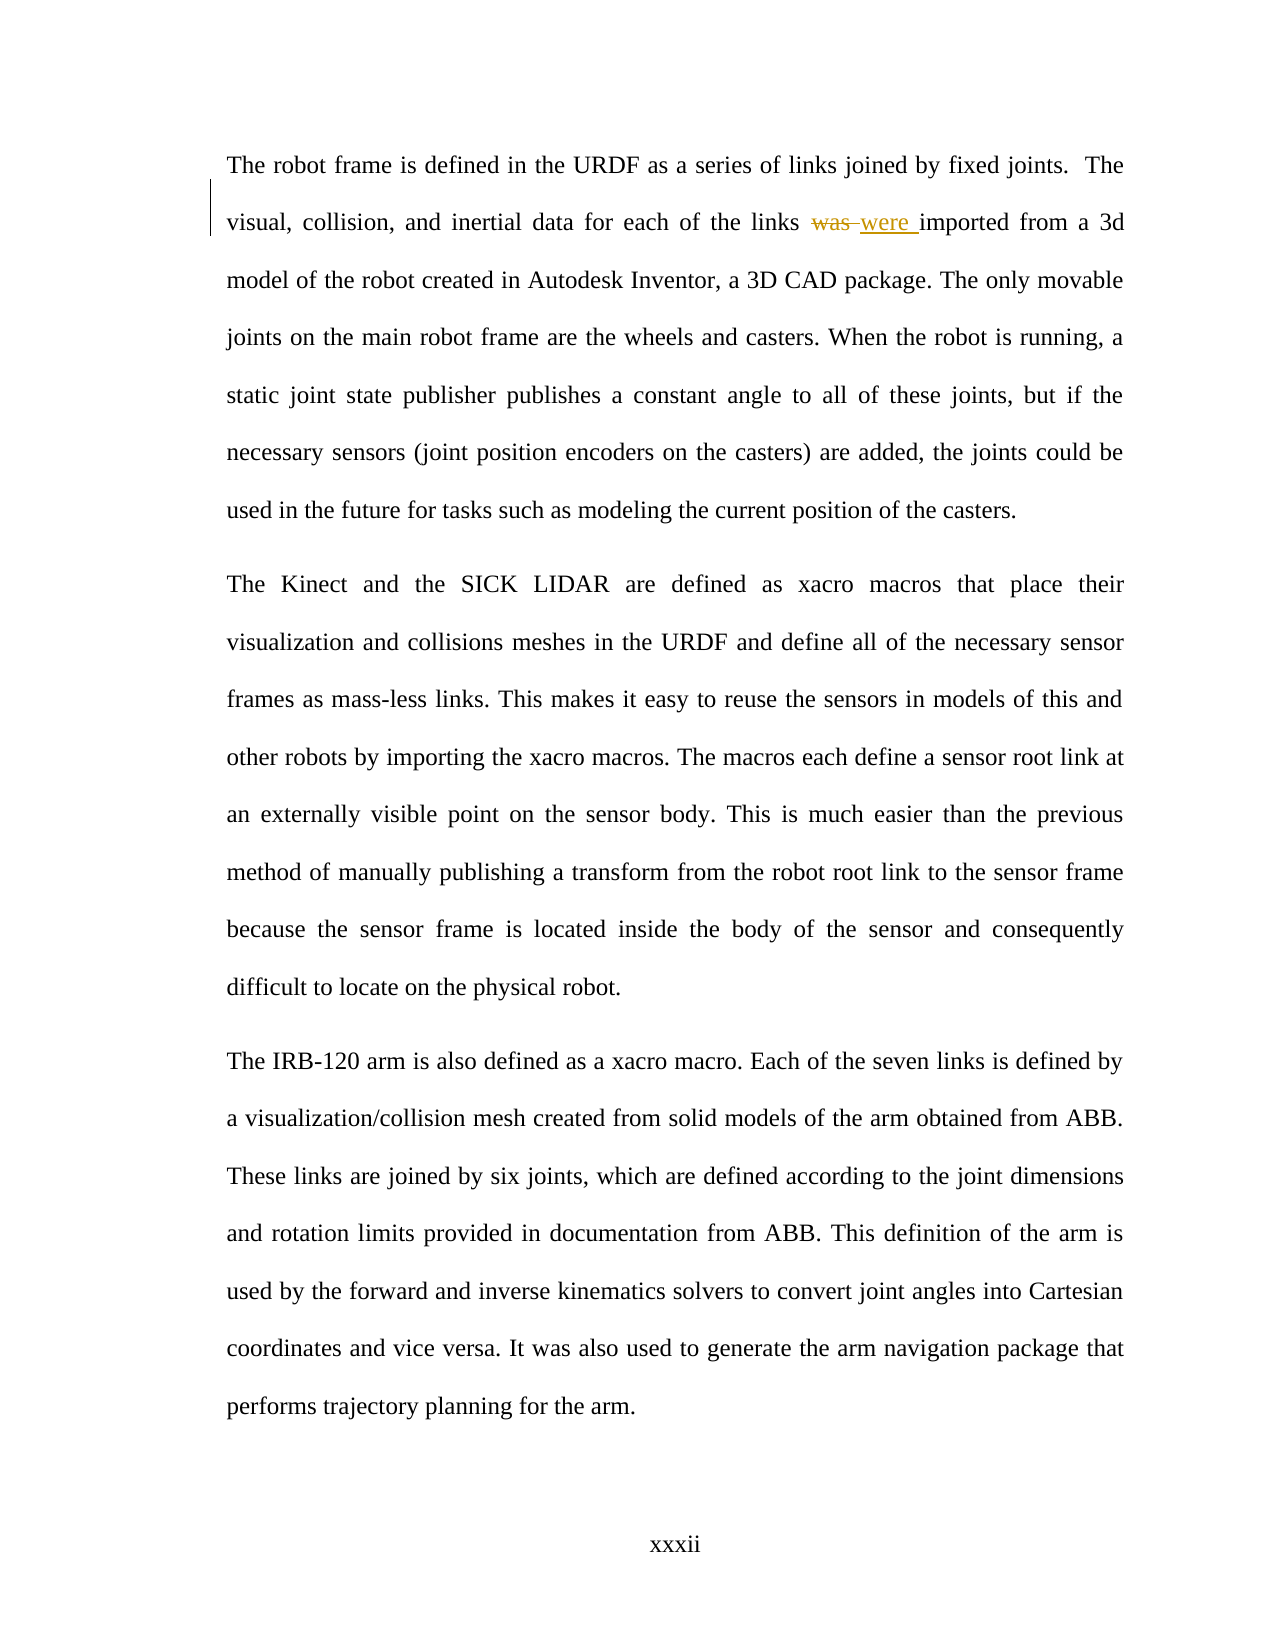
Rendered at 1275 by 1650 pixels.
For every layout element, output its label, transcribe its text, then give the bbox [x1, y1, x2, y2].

text The Kinect and the SICK LIDAR are defined as xacro macros that place their visualization and collisions meshes in the URDF and define all of the necessary sensor frames as mass-less links. This makes it easy to reuse the sensors in models of this and other robots by importing the xacro macros. The macros each define a sensor root link at an externally visible point on the sensor body. This is much easier than the previous method of manually publishing a transform from the robot root link to the sensor frame because the sensor frame is located inside the body of the sensor and consequently difficult to locate on the physical robot. [226, 569, 1125, 1000]
text The IRB-120 arm is also defined as a xacro macro. Each of the seven links is defined by a visualization/collision mesh created from solid models of the arm obtained from ABB. These links are joined by six joints, which are defined according to the joint dimensions and rotation limits provided in documentation from ABB. This definition of the arm is used by the forward and inverse kinematics solvers to convert joint angles into Cartesian coordinates and vice versa. It was also used to generate the arm navigation package that performs trajectory planning for the arm. [226, 1046, 1125, 1419]
text The robot frame is defined in the URDF as a series of links joined by fixed joints. The visual, collision, and inertial data for each of the links imported from a 3d model of the robot created in Autodesk Inventor, a 3D CAD package. The only movable joints on the main robot frame are the wheels and casters. When the robot is running, a static joint state publisher publishes a constant angle to all of these joints, but if the necessary sensors (joint position encoders on the casters) are added, the joints could be used in the future for tasks such as modeling the current position of the casters. [226, 150, 1125, 524]
